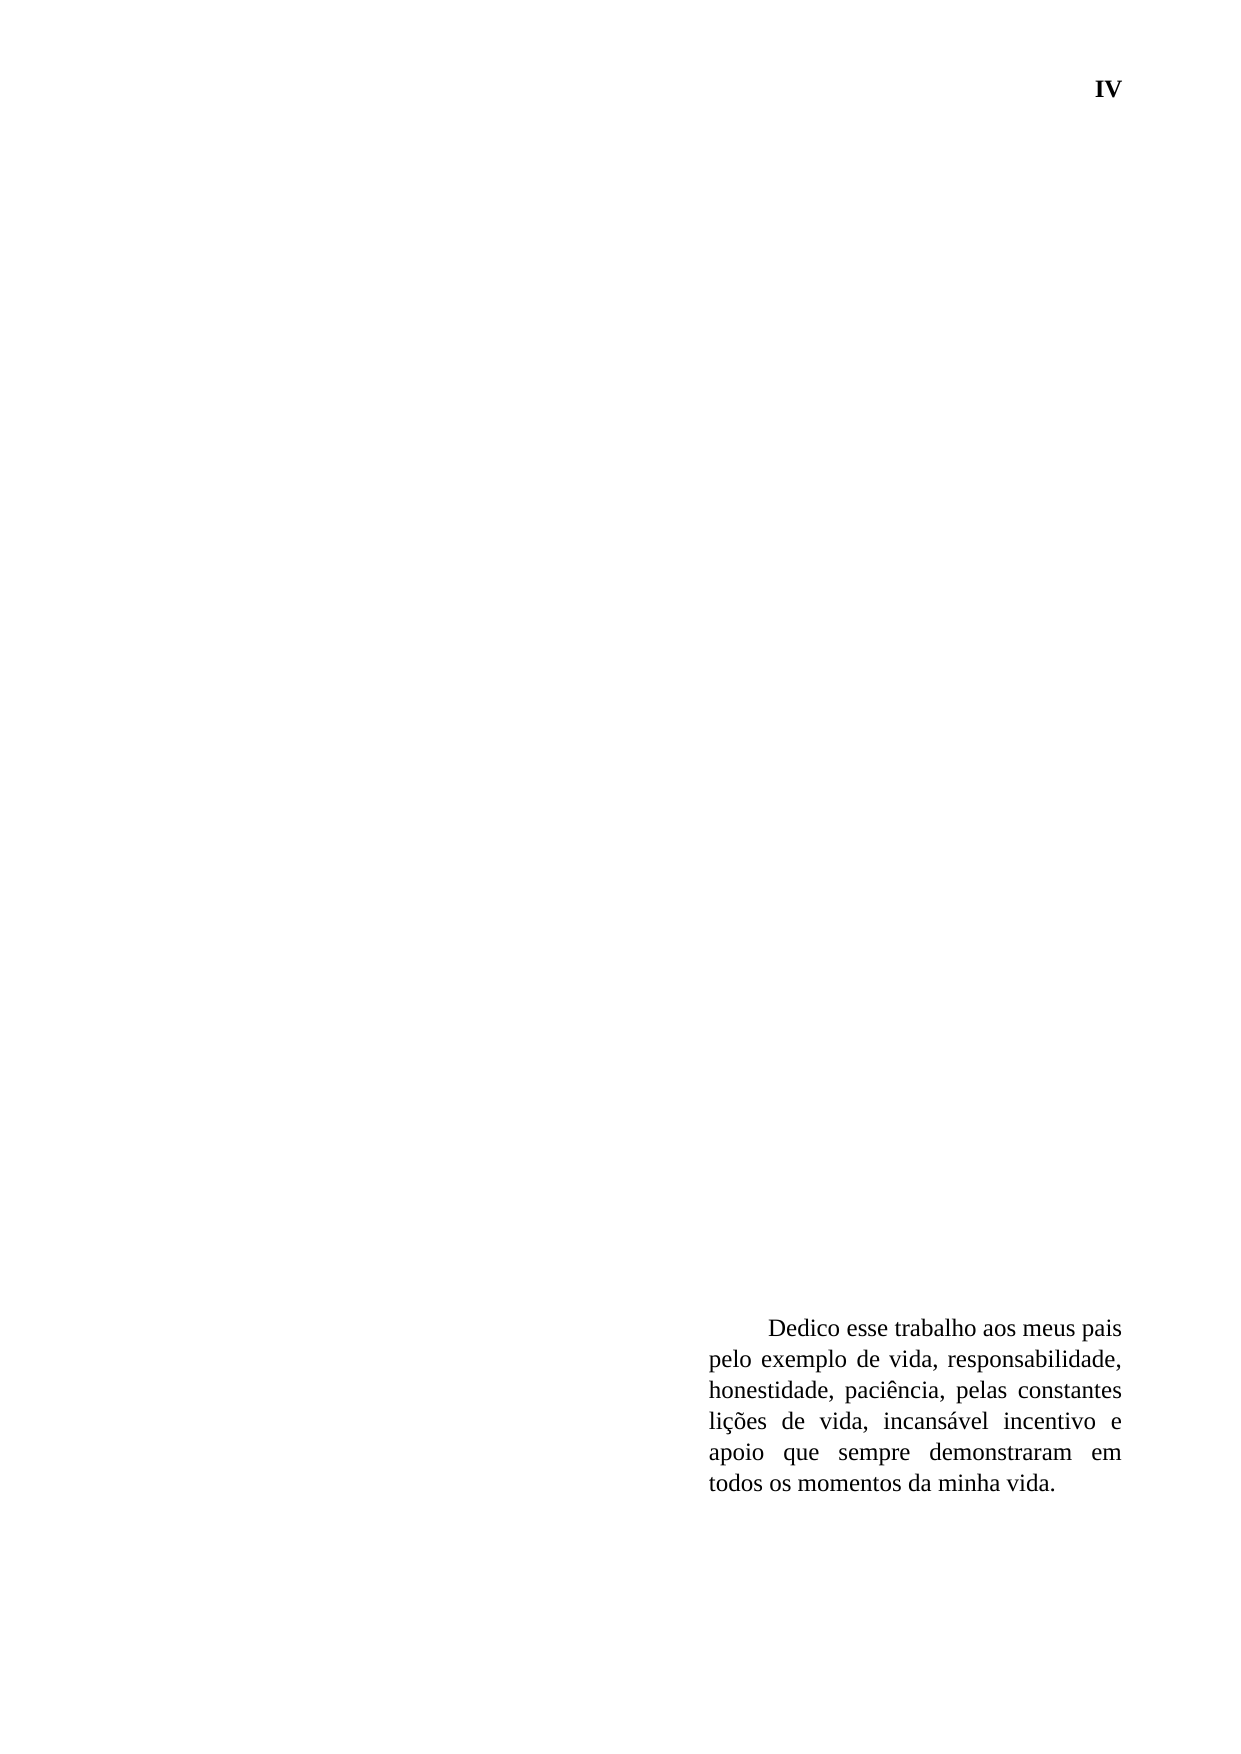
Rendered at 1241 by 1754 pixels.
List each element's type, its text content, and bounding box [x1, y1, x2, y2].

text Dedico esse trabalho aos meus pais pelo exemplo de vida, responsabilidade, honestidade, paciência, pelas constantes lições de vida, incansável incentivo e apoio que sempre demonstraram em todos os momentos da minha vida. [709, 1313, 1122, 1497]
